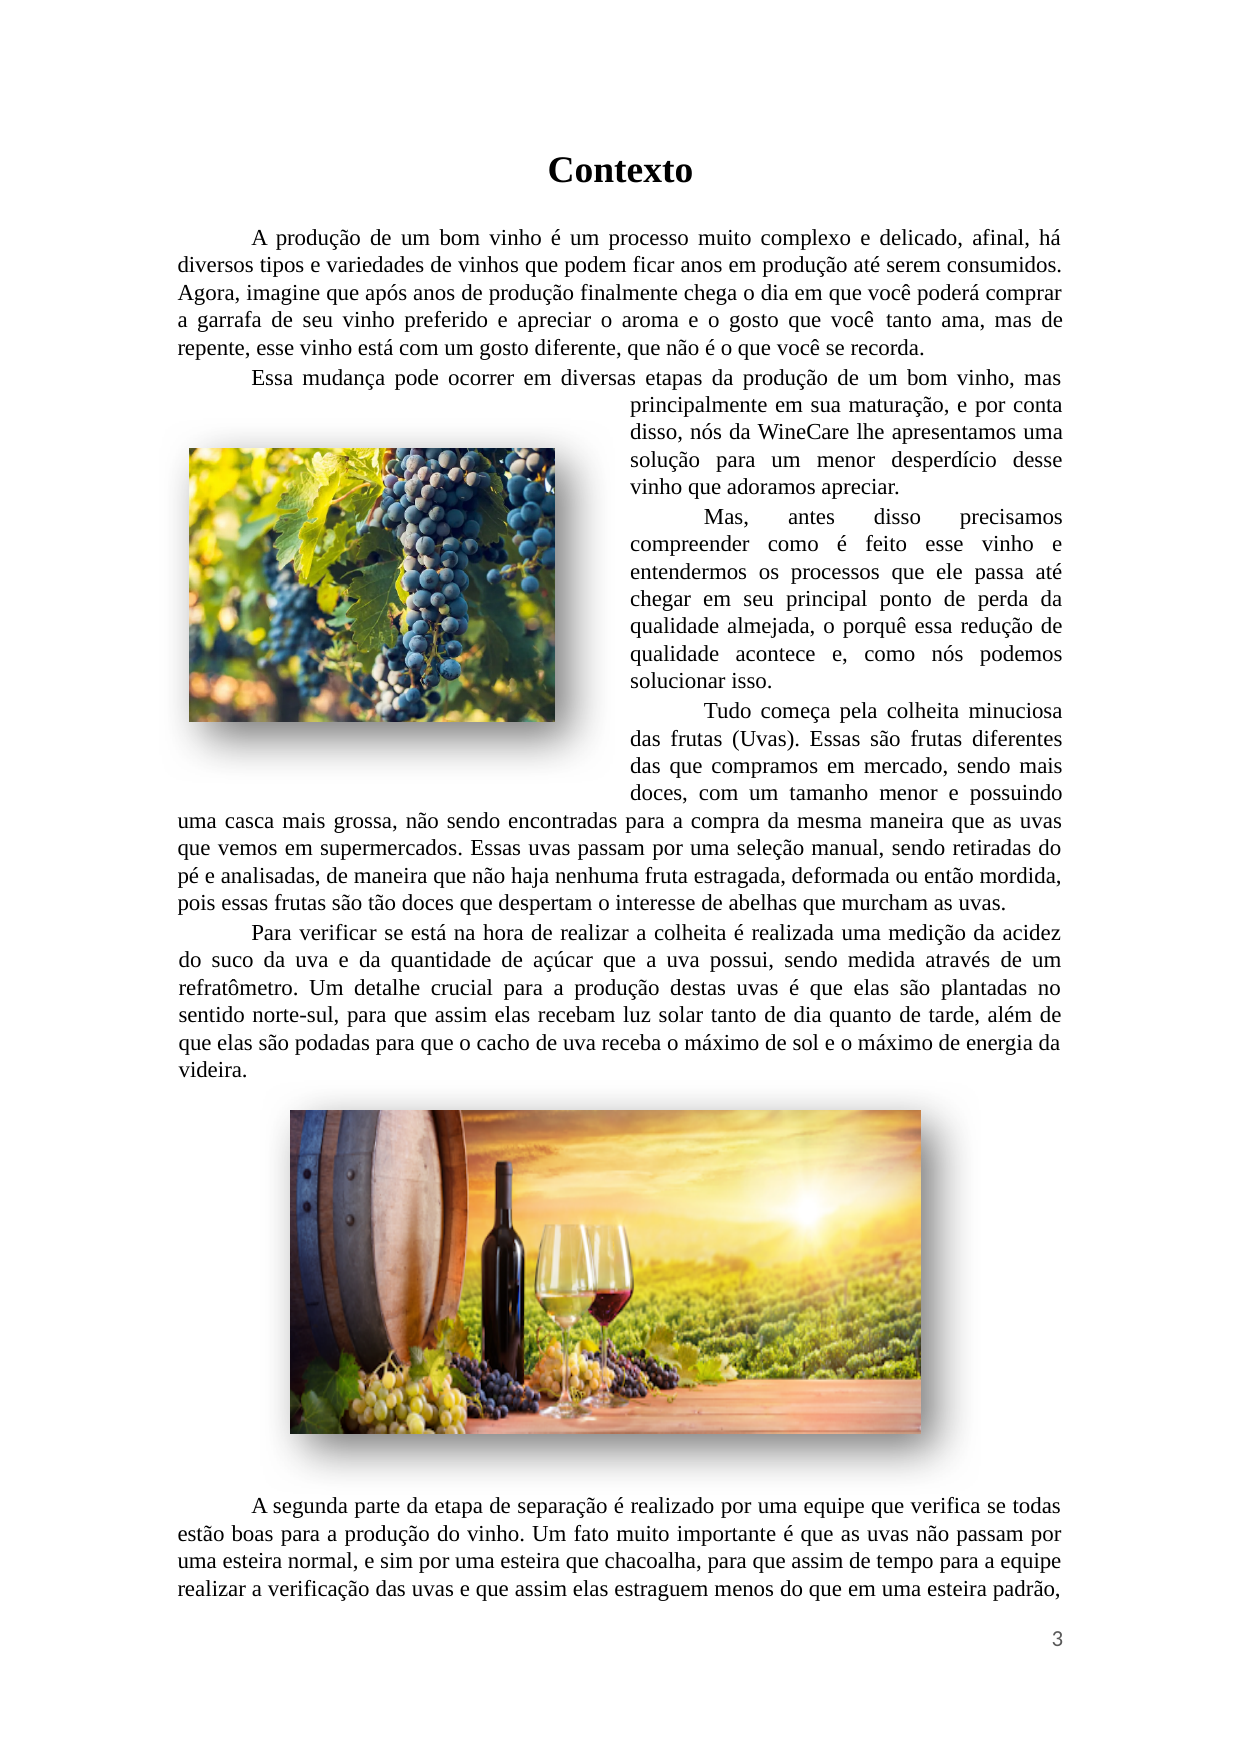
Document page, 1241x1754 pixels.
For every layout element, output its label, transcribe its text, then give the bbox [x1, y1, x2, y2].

picture [189, 448, 555, 722]
text Essa mudança pode ocorrer em diversas etapas da produção de um bom vinho, mas principalmente em sua maturação, e por conta disso, nós da WineCare lhe apresentamos uma solução para um menor desperdício desse vinho que adoramos apreciar. [177, 363, 1063, 499]
text Mas, antes disso precisamos compreender como é feito esse vinho e entendermos os processos que ele passa até chegar em seu principal ponto de perda da qualidade almejada, o porquê essa redução de qualidade acontece e, como nós podemos solucionar isso. [603, 503, 1063, 694]
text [177, 1493, 1063, 1601]
text A produção de um bom vinho é um processo muito complexo e delicado, afinal, há diversos tipos e variedades de vinhos que podem ficar anos em produção até serem consumidos. Agora, imagine que após anos de produção finalmente chega o dia em que você poderá comprar a garrafa de seu vinho preferido e apreciar o aroma e o gosto que você tanto ama, mas de repente, esse vinho está com um gosto diferente, que não é o que você se recorda. [177, 224, 1063, 360]
text Para verificar se está na hora de realizar a colheita é realizada uma medição da acidez do suco da uva e da quantidade de açúcar que a uva possui, sendo medida através de um refratômetro. Um detalhe crucial para a produção destas uvas é que elas são plantadas no sentido norte-sul, para que assim elas recebam luz solar tanto de dia quanto de tarde, além de que elas são podadas para que o cacho de uva receba o máximo de sol e o máximo de energia da videira. [178, 919, 1063, 1082]
picture [290, 1110, 921, 1434]
text Tudo começa pela colheita minuciosa das frutas (Uvas). Essas são frutas diferentes das que compramos em mercado, sendo mais doces, com um tamanho menor e possuindo uma casca mais grossa, não sendo encontradas para a compra da mesma maneira que as uvas que vemos em supermercados. Essas uvas passam por uma seleção manual, sendo retiradas do pé e analisadas, de maneira que não haja nenhuma fruta estragada, deformada ou então mordida, pois essas frutas são tão doces que despertam o interesse de abelhas que murcham as uvas. [177, 697, 1063, 915]
subtitle Contexto [177, 148, 1063, 191]
